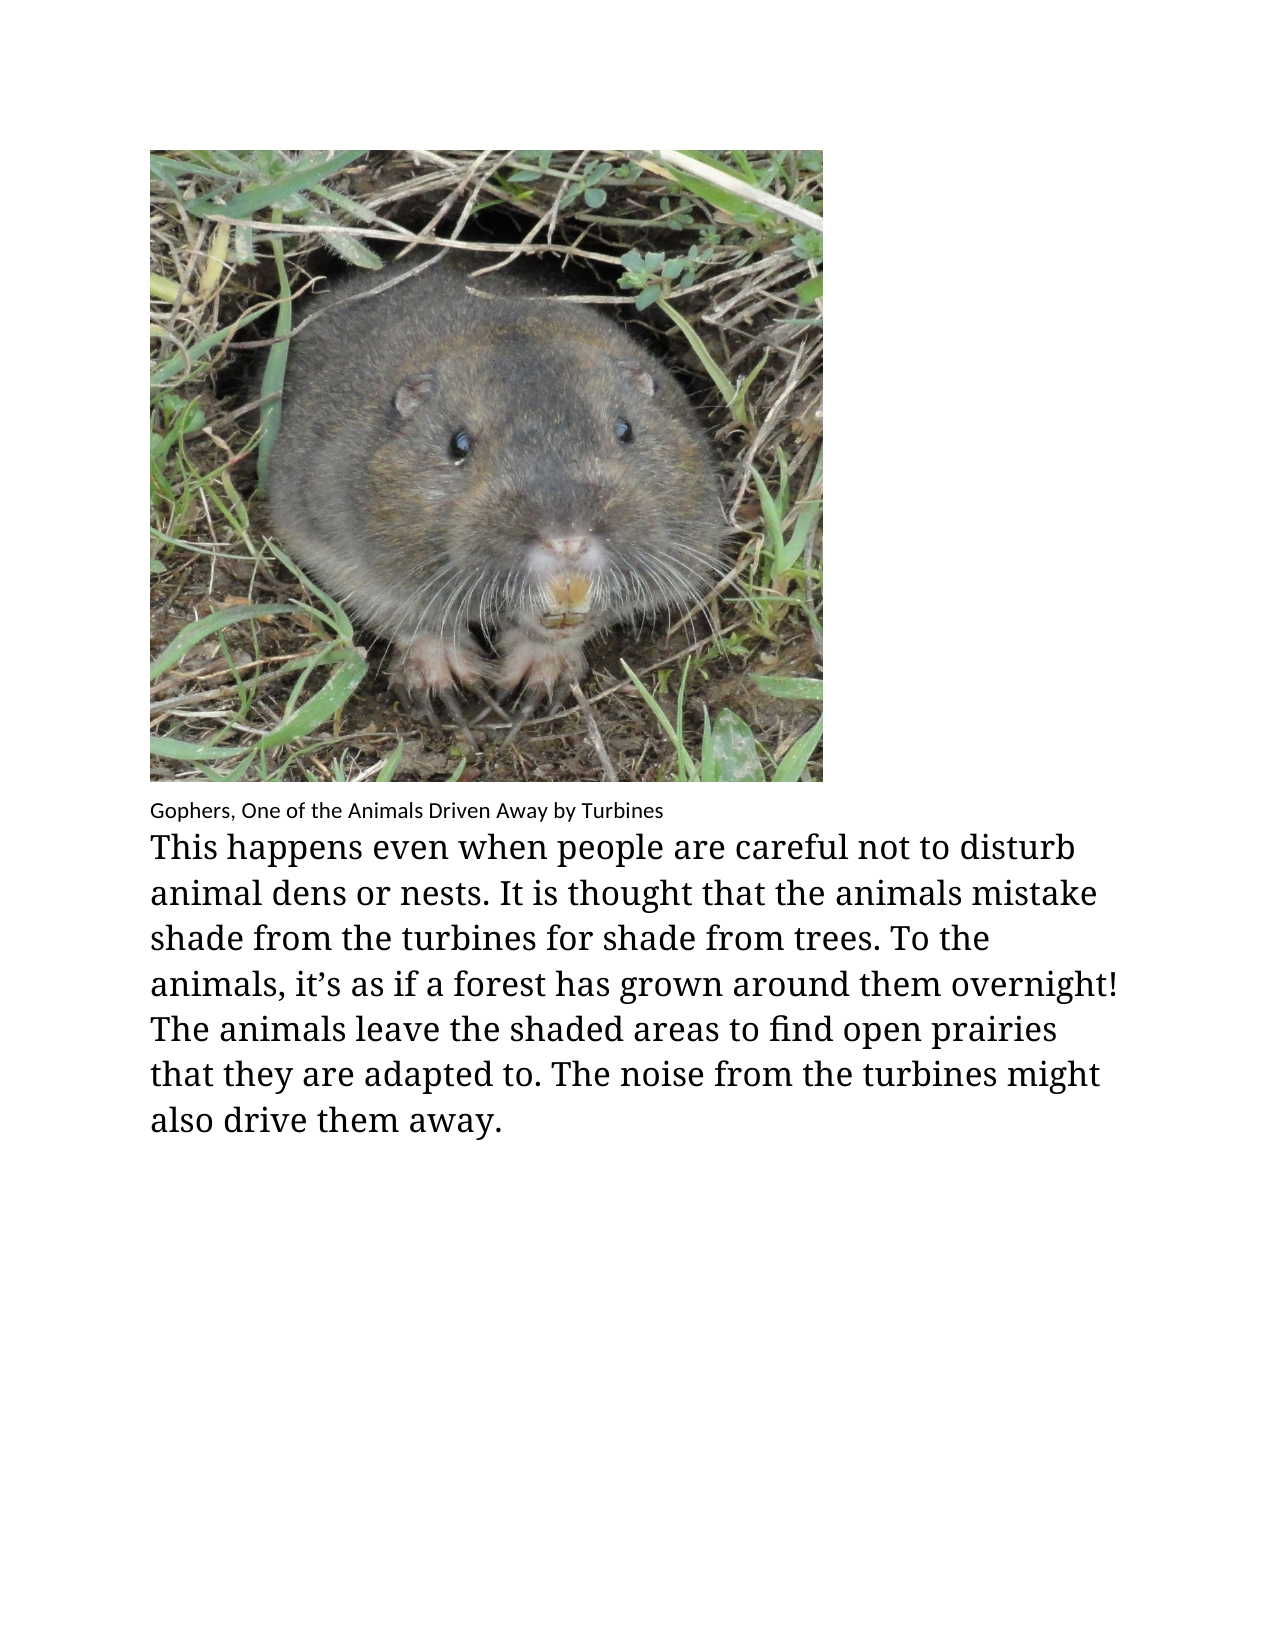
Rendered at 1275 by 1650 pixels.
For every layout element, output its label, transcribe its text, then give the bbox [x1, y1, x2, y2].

picture [150, 150, 823, 782]
text This happens even when people are careful not to disturb animal dens or nests. It is thought that the animals mistake shade from the turbines for shade from trees. To the animals, it’s as if a forest has grown around them overnight! The animals leave the shaded areas to find open prairies that they are adapted to. The noise from the turbines might also drive them away. [150, 824, 1125, 1142]
text Gophers, One of the Animals Driven Away by Turbines [150, 782, 1125, 824]
